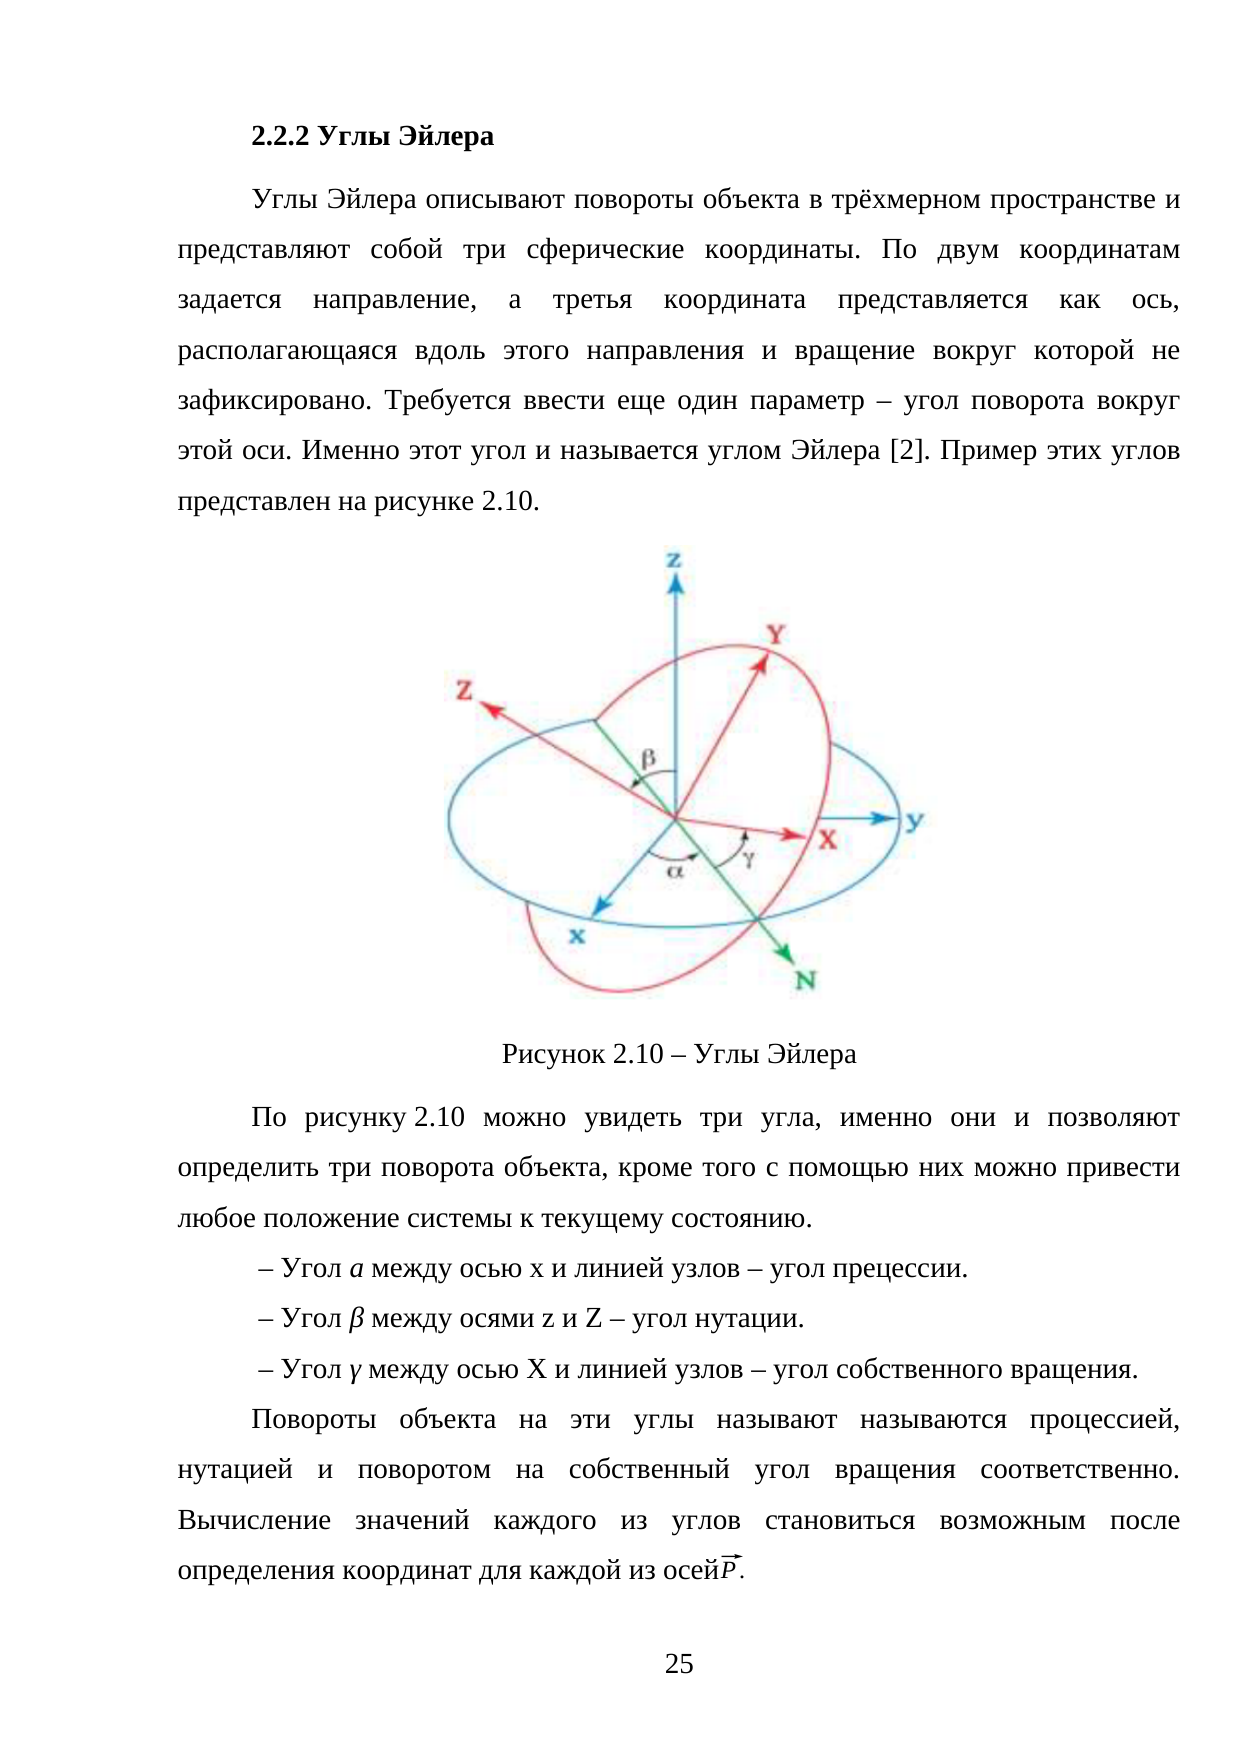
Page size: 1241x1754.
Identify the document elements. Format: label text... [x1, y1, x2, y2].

picture [420, 545, 938, 1007]
text – Угол γ между осью X и линией узлов – угол собственного вращения. [177, 1351, 1181, 1384]
text 2.2.2 Углы Эйлера [177, 118, 1181, 152]
text По рисунку 2.10 можно увидеть три угла, именно они и позволяют определить три поворота объекта, кроме того с помощью них можно привести любое положение системы к текущему состоянию. [177, 1099, 1181, 1233]
text – Угол a между осью x и линией узлов – угол прецессии. [177, 1250, 1181, 1284]
text Рисунок 2.10 – Углы Эйлера [177, 1036, 1181, 1070]
text – Угол β между осями z и Z – угол нутации. [177, 1301, 1181, 1334]
text Повороты объекта на эти углы называют называются процессией, нутацией и поворотом на собственный угол вращения соответственно. Вычисление значений каждого из углов становиться возможным после определения координат для каждой из осей [177, 1401, 1181, 1586]
text Углы Эйлера описывают повороты объекта в трёхмерном пространстве и представляют собой три сферические координаты. По двум координатам задается направление, а третья координата представляется как ось, располагающаяся вдоль этого направления и вращение вокруг которой не зафиксировано. Требуется ввести еще один параметр – угол поворота вокруг этой оси. Именно этот угол и называется углом Эйлера [2]. Пример этих углов представлен на рисунке 2.10. [177, 181, 1181, 516]
